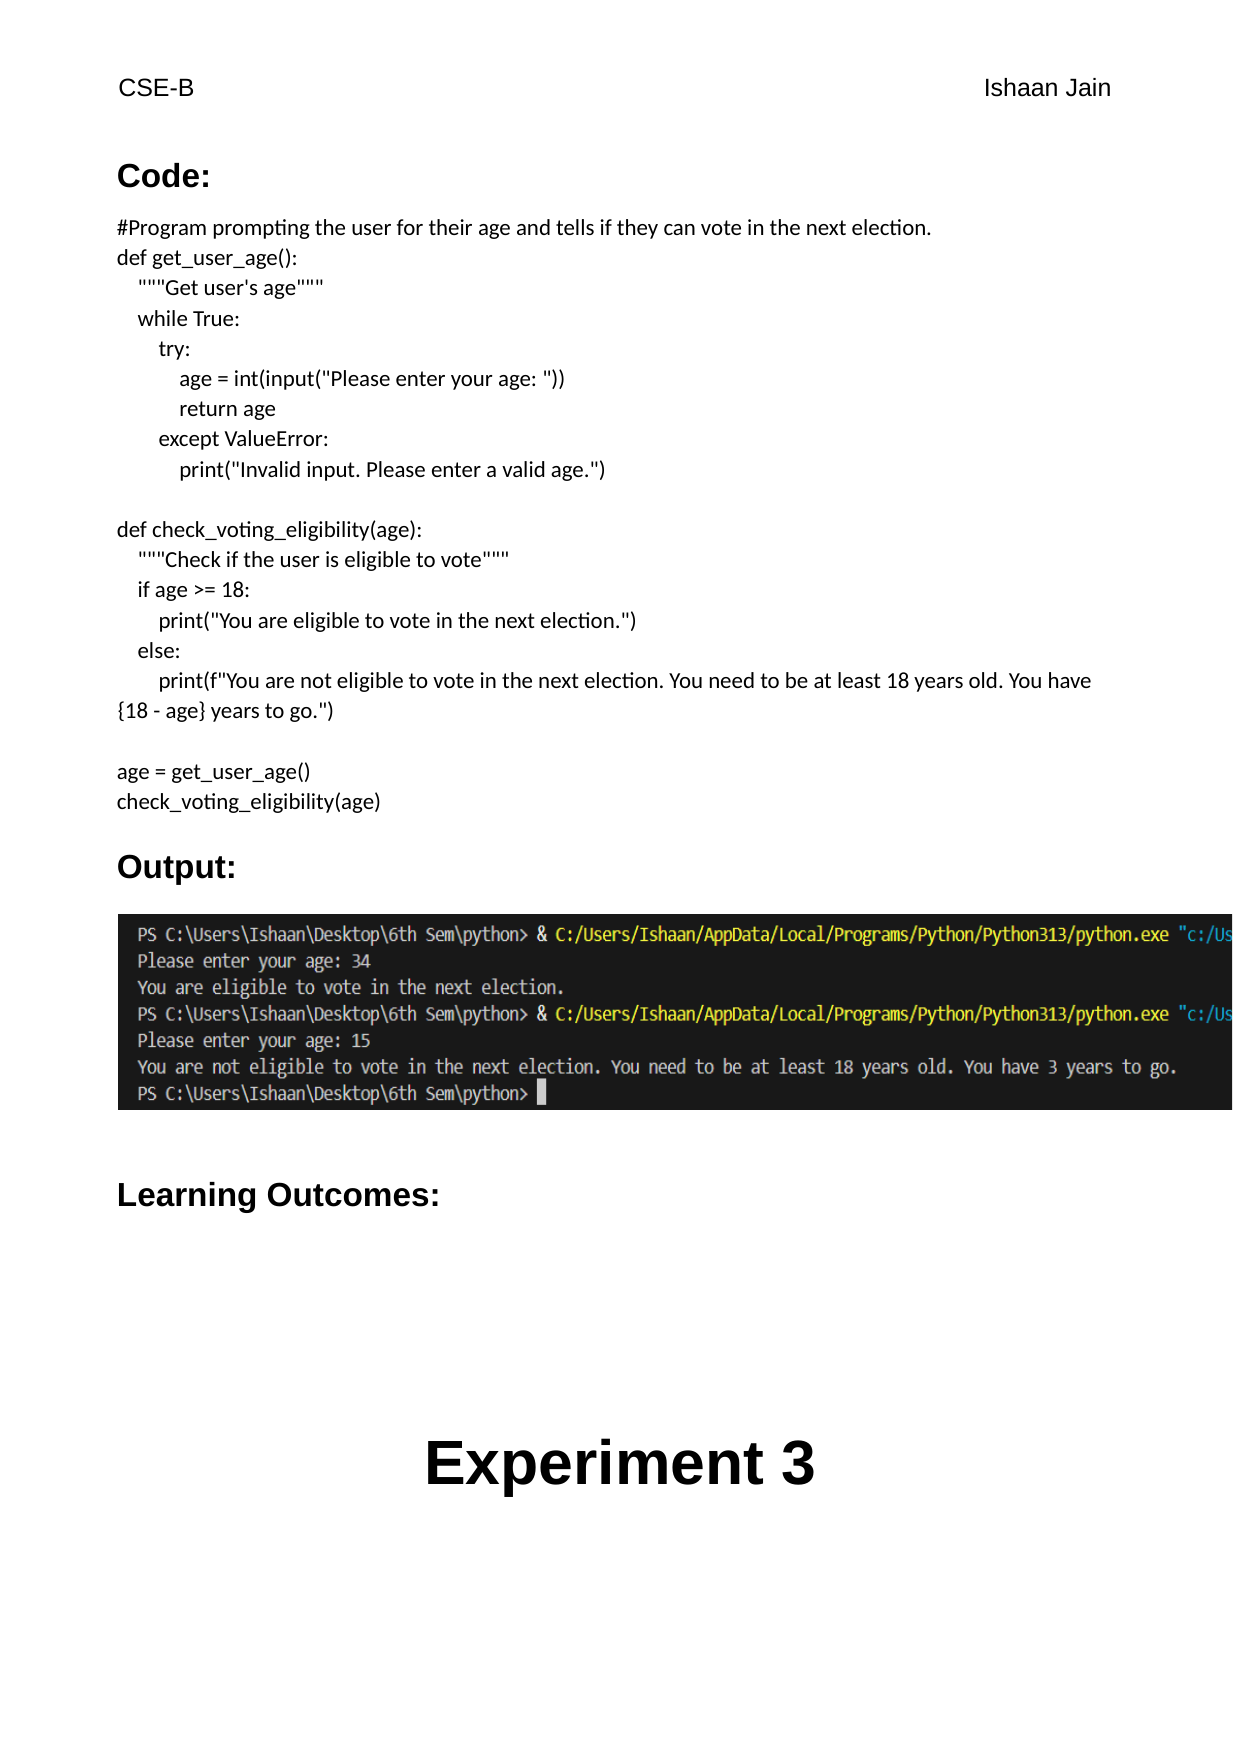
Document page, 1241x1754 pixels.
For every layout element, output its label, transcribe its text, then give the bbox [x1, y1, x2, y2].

text if age >= 18: [117, 576, 1111, 603]
text except ValueError: [117, 424, 1111, 452]
text print("Invalid input. Please enter a valid age.") [117, 455, 1111, 483]
text Output: [117, 847, 843, 886]
text print(f"You are not eligible to vote in the next election. You need to be at least 18 years old. You have {18 - age} years to go.") [117, 666, 1111, 724]
text #Program prompting the user for their age and tells if they can vote in the next election. [117, 213, 1111, 241]
text print("You are eligible to vote in the next election.") [117, 606, 1111, 634]
text age = get_user_age() [117, 757, 1111, 785]
text try: [117, 334, 1111, 362]
text """Get user's age""" [117, 273, 1111, 301]
text return age [117, 394, 1111, 422]
text age = int(input("Please enter your age: ")) [117, 364, 1111, 392]
text while True: [117, 304, 1111, 332]
text Learning Outcomes: [117, 1175, 1111, 1213]
text Code: [117, 157, 1111, 195]
text Experiment 3 [129, 1426, 1111, 1498]
picture [118, 914, 1233, 1110]
text check_voting_eligibility(age) [117, 787, 1111, 815]
text def get_user_age(): [117, 243, 1111, 271]
text """Check if the user is eligible to vote""" [117, 545, 1111, 573]
text else: [117, 636, 1111, 664]
text def check_voting_eligibility(age): [117, 515, 1111, 543]
